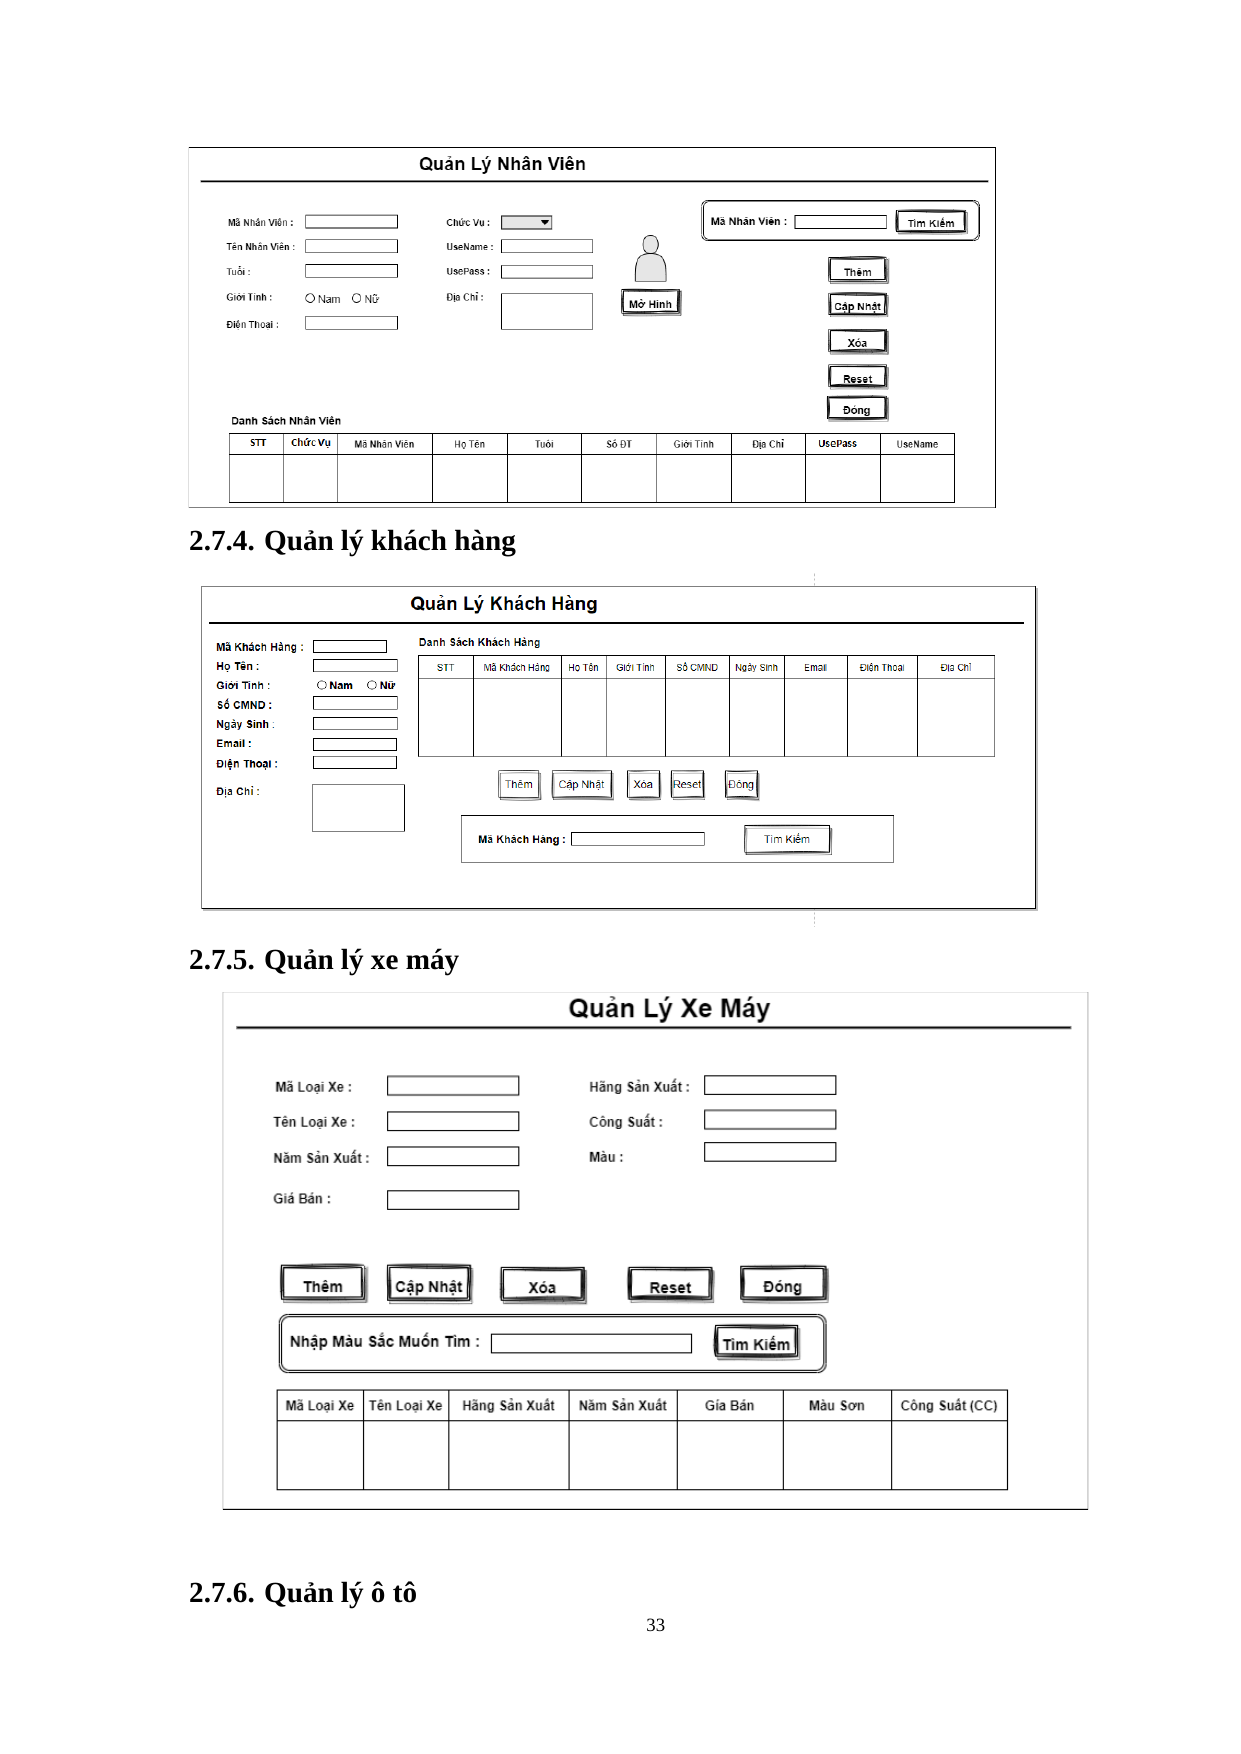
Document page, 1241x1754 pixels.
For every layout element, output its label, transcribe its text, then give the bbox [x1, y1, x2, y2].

picture [188, 147, 1055, 508]
picture [188, 573, 1055, 927]
text Quản lý khách hàng [189, 523, 1122, 557]
text Quản lý xe máy [189, 942, 1122, 975]
picture [222, 992, 1089, 1510]
text Quản lý ô tô [189, 1575, 1122, 1608]
